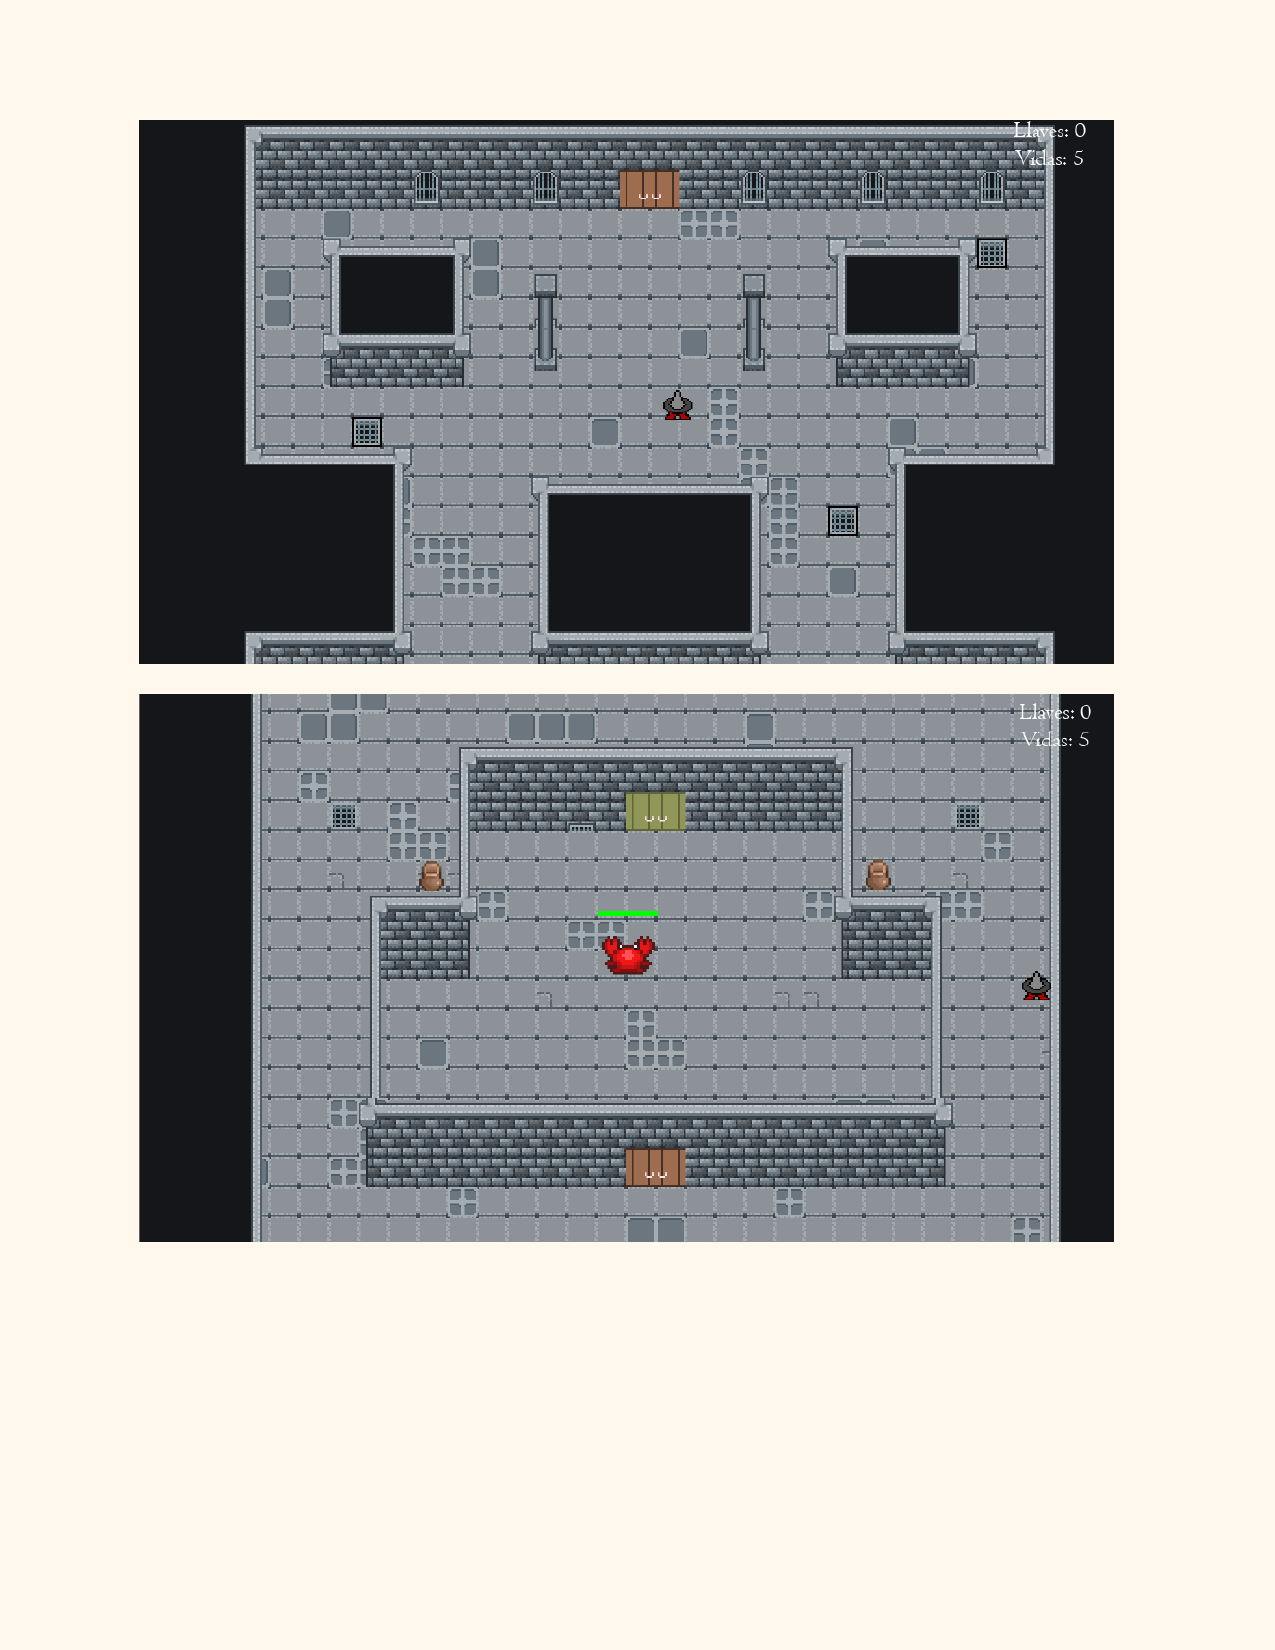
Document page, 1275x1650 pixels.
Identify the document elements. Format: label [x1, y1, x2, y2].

picture [139, 120, 1114, 664]
picture [139, 694, 1114, 1242]
